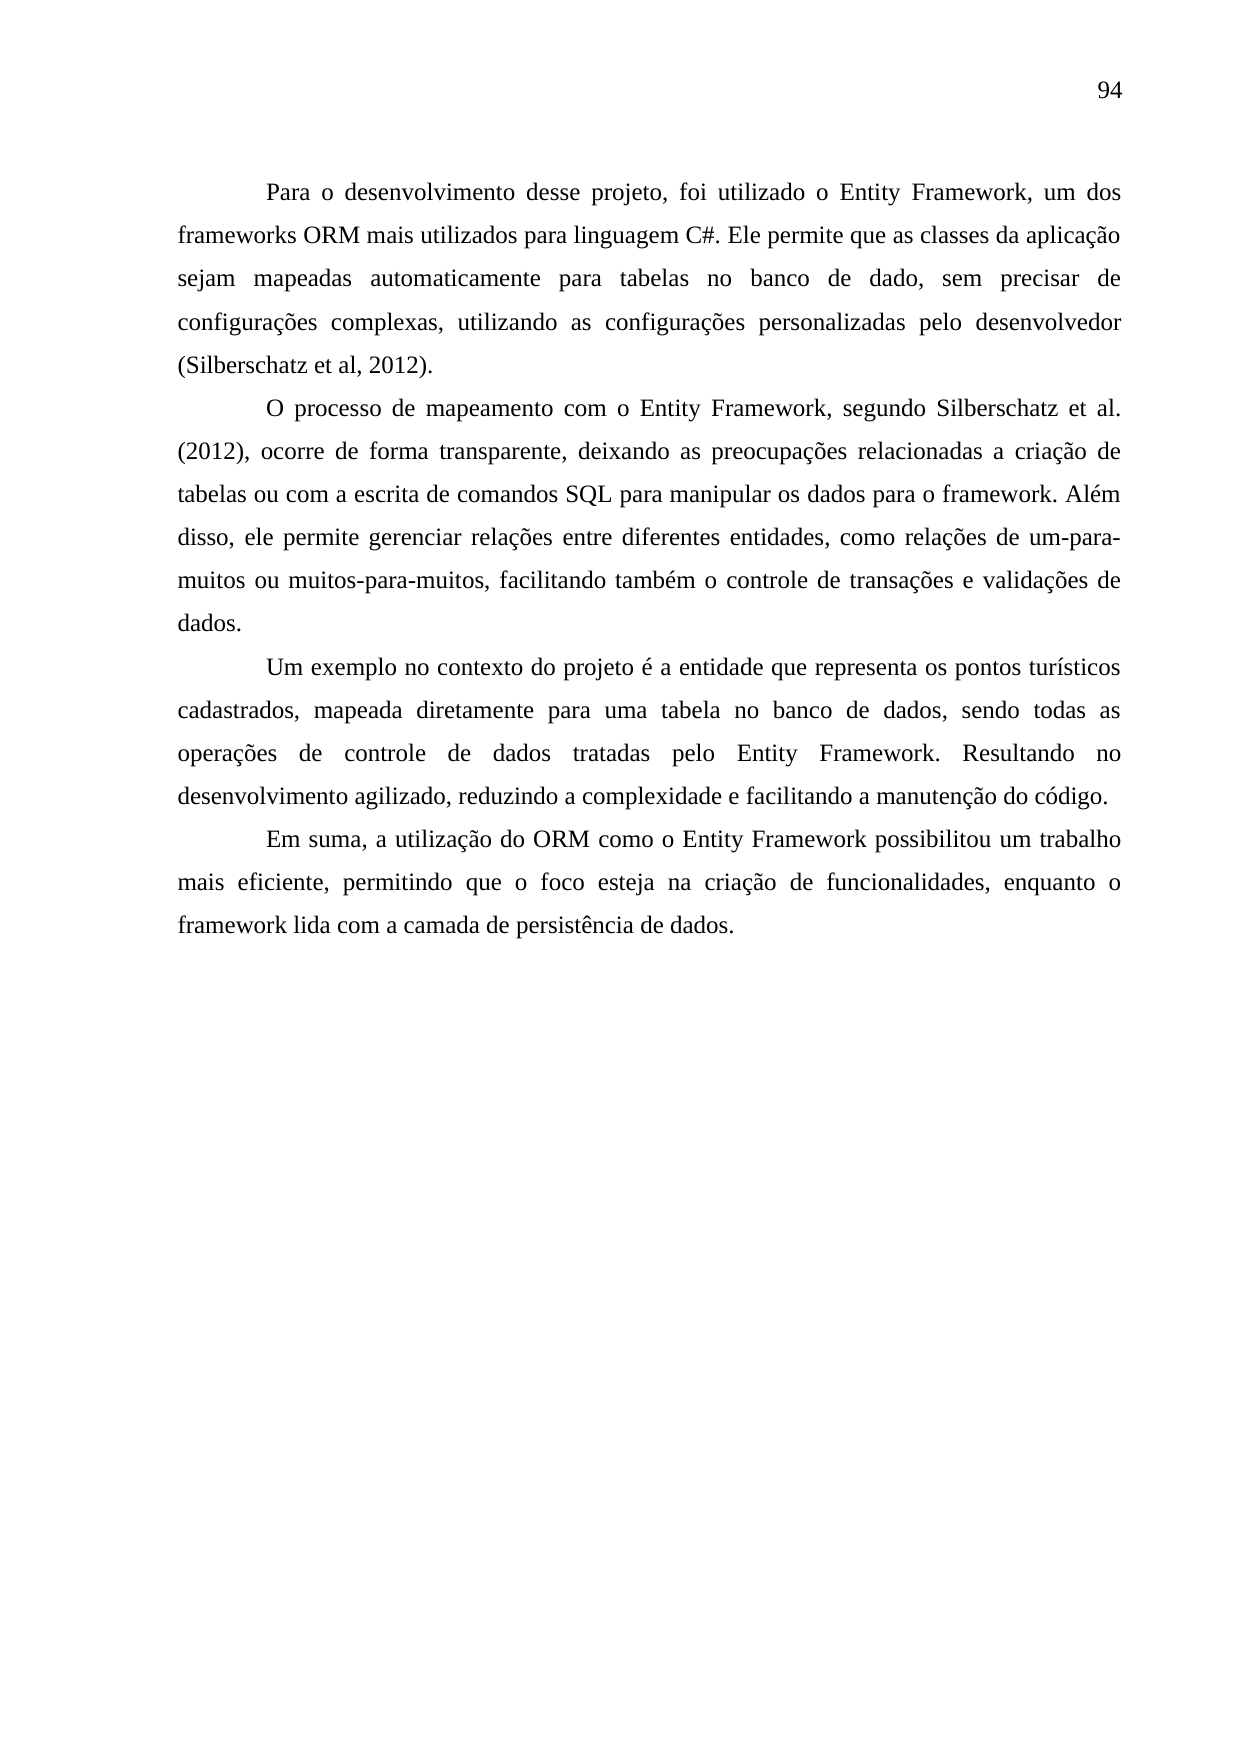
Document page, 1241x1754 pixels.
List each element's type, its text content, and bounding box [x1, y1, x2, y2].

text Em suma, a utilização do ORM como o Entity Framework possibilitou um trabalho mais eficiente, permitindo que o foco esteja na criação de funcionalidades, enquanto o framework lida com a camada de persistência de dados. [177, 824, 1122, 939]
text Um exemplo no contexto do projeto é a entidade que representa os pontos turísticos cadastrados, mapeada diretamente para uma tabela no banco de dados, sendo todas as operações de controle de dados tratadas pelo Entity Framework. Resultando no desenvolvimento agilizado, reduzindo a complexidade e facilitando a manutenção do código. [177, 652, 1122, 810]
text O processo de mapeamento com o Entity Framework, segundo Silberschatz et al. (2012), ocorre de forma transparente, deixando as preocupações relacionadas a criação de tabelas ou com a escrita de comandos SQL para manipular os dados para o framework. Além disso, ele permite gerenciar relações entre diferentes entidades, como relações de um-para-muitos ou muitos-para-muitos, facilitando também o controle de transações e validações de dados. [177, 393, 1122, 637]
text Para o desenvolvimento desse projeto, foi utilizado o Entity Framework, um dos frameworks ORM mais utilizados para linguagem C#. Ele permite que as classes da aplicação sejam mapeadas automaticamente para tabelas no banco de dado, sem precisar de configurações complexas, utilizando as configurações personalizadas pelo desenvolvedor (Silberschatz et al, 2012). [177, 177, 1122, 378]
